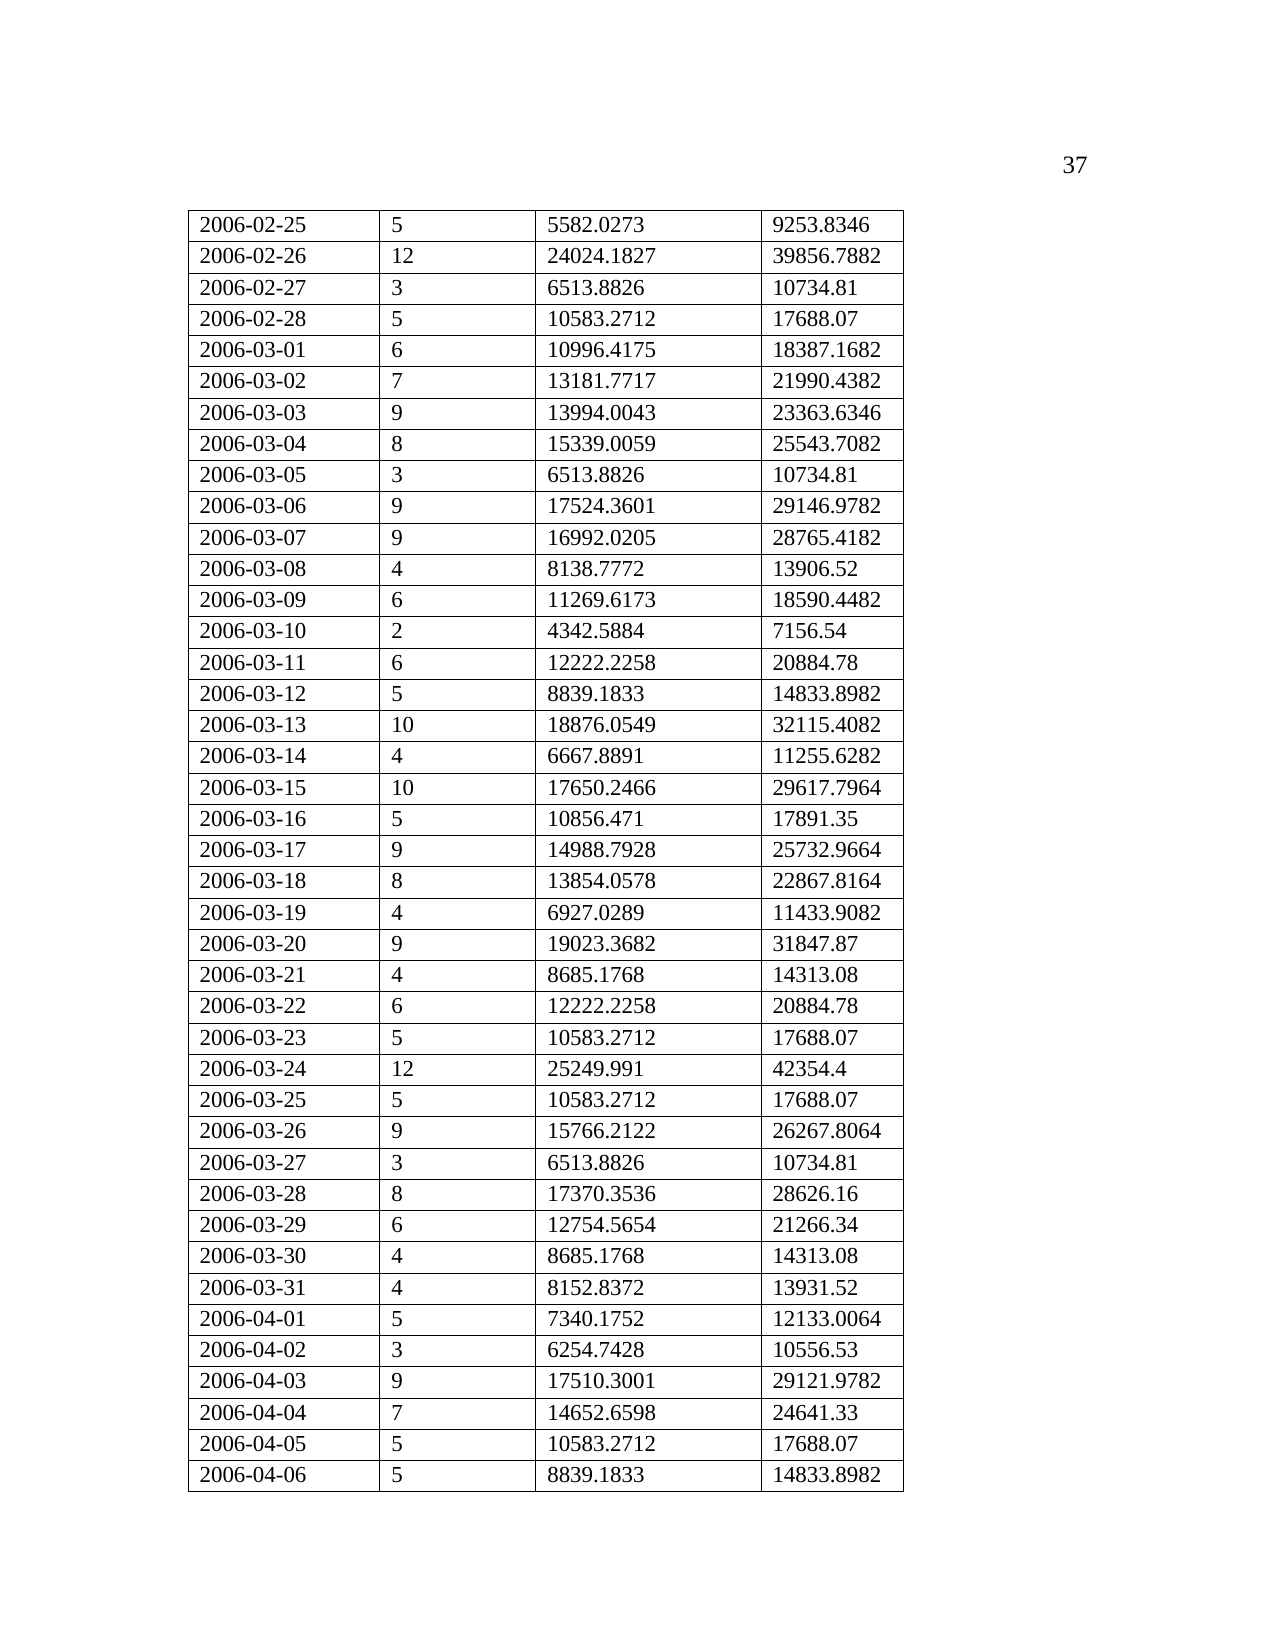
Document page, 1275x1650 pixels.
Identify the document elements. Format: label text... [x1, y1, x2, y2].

table_cell 6513.8826 [536, 1149, 761, 1179]
table_cell 2006-03-13 [189, 711, 379, 741]
table_cell 10996.4175 [536, 336, 761, 366]
table_cell 24024.1827 [536, 242, 761, 272]
table_cell 2006-04-03 [189, 1367, 379, 1397]
table_cell 12 [380, 1055, 535, 1085]
table_cell 2006-03-03 [189, 399, 379, 429]
table_cell 10583.2712 [536, 1086, 761, 1116]
table_cell 2006-03-23 [189, 1024, 379, 1054]
table_cell 17688.07 [762, 305, 903, 335]
table_cell 12 [380, 242, 535, 272]
table_cell 4 [380, 555, 535, 585]
table_cell 29146.9782 [762, 492, 903, 522]
table_cell 17650.2466 [536, 774, 761, 804]
table_cell 2006-03-08 [189, 555, 379, 585]
table_cell 4 [380, 961, 535, 991]
table_cell 2006-03-30 [189, 1242, 379, 1272]
table_cell 6254.7428 [536, 1336, 761, 1366]
table_cell 7340.1752 [536, 1305, 761, 1335]
table_cell 39856.7882 [762, 242, 903, 272]
table_cell 25543.7082 [762, 430, 903, 460]
table_cell 3 [380, 274, 535, 304]
table_cell 3 [380, 461, 535, 491]
table_cell 2006-03-01 [189, 336, 379, 366]
table_cell 13854.0578 [536, 867, 761, 897]
table_cell 32115.4082 [762, 711, 903, 741]
table_cell 28626.16 [762, 1180, 903, 1210]
table_cell 2006-03-16 [189, 805, 379, 835]
table_cell 2006-04-06 [189, 1461, 379, 1491]
table_cell 2006-03-14 [189, 742, 379, 772]
table_cell 8152.8372 [536, 1274, 761, 1304]
table_cell 2 [380, 617, 535, 647]
table_cell 10583.2712 [536, 1430, 761, 1460]
table_cell 2006-03-29 [189, 1211, 379, 1241]
table_cell 42354.4 [762, 1055, 903, 1085]
table_cell 17688.07 [762, 1430, 903, 1460]
table_cell 17891.35 [762, 805, 903, 835]
table_cell 10856.471 [536, 805, 761, 835]
table_cell 5 [380, 305, 535, 335]
table_cell 18590.4482 [762, 586, 903, 616]
table_cell 12222.2258 [536, 992, 761, 1022]
table_cell 2006-03-24 [189, 1055, 379, 1085]
table_cell 4 [380, 742, 535, 772]
table_cell 4342.5884 [536, 617, 761, 647]
table_cell 17688.07 [762, 1024, 903, 1054]
table_cell 8 [380, 1180, 535, 1210]
table_cell 2006-03-07 [189, 524, 379, 554]
table_cell 9 [380, 1367, 535, 1397]
table_cell 9 [380, 492, 535, 522]
table_cell 2006-03-28 [189, 1180, 379, 1210]
table_cell 28765.4182 [762, 524, 903, 554]
table_cell 10 [380, 711, 535, 741]
table_cell 12133.0064 [762, 1305, 903, 1335]
table_cell 10583.2712 [536, 1024, 761, 1054]
table_cell 14833.8982 [762, 680, 903, 710]
table_cell 6513.8826 [536, 274, 761, 304]
table_cell 14313.08 [762, 961, 903, 991]
table_cell 17524.3601 [536, 492, 761, 522]
table_cell 11255.6282 [762, 742, 903, 772]
table_cell 26267.8064 [762, 1117, 903, 1147]
table_cell 14313.08 [762, 1242, 903, 1272]
table_cell 2006-03-11 [189, 649, 379, 679]
table_cell 9253.8346 [762, 211, 903, 241]
table_cell 5 [380, 805, 535, 835]
table_cell 2006-03-09 [189, 586, 379, 616]
table_cell 13931.52 [762, 1274, 903, 1304]
table_cell 12222.2258 [536, 649, 761, 679]
table_cell 21990.4382 [762, 367, 903, 397]
table_cell 6 [380, 336, 535, 366]
table_cell 2006-04-04 [189, 1399, 379, 1429]
table_cell 2006-03-25 [189, 1086, 379, 1116]
table_cell 17510.3001 [536, 1367, 761, 1397]
table_cell 24641.33 [762, 1399, 903, 1429]
table_cell 23363.6346 [762, 399, 903, 429]
table_cell 3 [380, 1149, 535, 1179]
table_cell 2006-03-05 [189, 461, 379, 491]
table_cell 18387.1682 [762, 336, 903, 366]
table_cell 5 [380, 1461, 535, 1491]
table_cell 10734.81 [762, 461, 903, 491]
table_cell 12754.5654 [536, 1211, 761, 1241]
table_cell 2006-03-26 [189, 1117, 379, 1147]
table_cell 2006-03-12 [189, 680, 379, 710]
table_cell 3 [380, 1336, 535, 1366]
table_cell 14652.6598 [536, 1399, 761, 1429]
table_cell 2006-03-21 [189, 961, 379, 991]
table_cell 5582.0273 [536, 211, 761, 241]
table_cell 2006-03-18 [189, 867, 379, 897]
table_cell 10734.81 [762, 1149, 903, 1179]
table_cell 19023.3682 [536, 930, 761, 960]
table_cell 6 [380, 1211, 535, 1241]
table_cell 15766.2122 [536, 1117, 761, 1147]
table_cell 2006-03-17 [189, 836, 379, 866]
table_cell 2006-03-15 [189, 774, 379, 804]
table_cell 5 [380, 1430, 535, 1460]
table_cell 5 [380, 1024, 535, 1054]
table_cell 8 [380, 430, 535, 460]
table_cell 29121.9782 [762, 1367, 903, 1397]
table_cell 17370.3536 [536, 1180, 761, 1210]
table_cell 9 [380, 399, 535, 429]
table_cell 6 [380, 992, 535, 1022]
table_cell 18876.0549 [536, 711, 761, 741]
table_cell 8839.1833 [536, 1461, 761, 1491]
table_cell 2006-03-02 [189, 367, 379, 397]
table_cell 4 [380, 899, 535, 929]
table_cell 2006-03-06 [189, 492, 379, 522]
table_cell 8685.1768 [536, 961, 761, 991]
table_cell 2006-02-25 [189, 211, 379, 241]
table_cell 31847.87 [762, 930, 903, 960]
table_cell 4 [380, 1274, 535, 1304]
table_cell 17688.07 [762, 1086, 903, 1116]
table_cell 21266.34 [762, 1211, 903, 1241]
table_cell 2006-03-19 [189, 899, 379, 929]
table_cell 10734.81 [762, 274, 903, 304]
table_cell 7156.54 [762, 617, 903, 647]
table_cell 20884.78 [762, 992, 903, 1022]
table_cell 6513.8826 [536, 461, 761, 491]
table_cell 8839.1833 [536, 680, 761, 710]
table_cell 6 [380, 586, 535, 616]
table_cell 14988.7928 [536, 836, 761, 866]
table_cell 8 [380, 867, 535, 897]
table_cell 7 [380, 367, 535, 397]
table_cell 5 [380, 1305, 535, 1335]
table_cell 9 [380, 1117, 535, 1147]
table_cell 8685.1768 [536, 1242, 761, 1272]
table_cell 6667.8891 [536, 742, 761, 772]
table_cell 5 [380, 1086, 535, 1116]
table_cell 2006-02-26 [189, 242, 379, 272]
table_cell 6 [380, 649, 535, 679]
table_cell 22867.8164 [762, 867, 903, 897]
table_cell 2006-04-02 [189, 1336, 379, 1366]
table_cell 6927.0289 [536, 899, 761, 929]
table_cell 2006-03-10 [189, 617, 379, 647]
table_cell 25732.9664 [762, 836, 903, 866]
table_cell 2006-03-04 [189, 430, 379, 460]
table_cell 11269.6173 [536, 586, 761, 616]
table_cell 9 [380, 836, 535, 866]
table_cell 25249.991 [536, 1055, 761, 1085]
table_cell 7 [380, 1399, 535, 1429]
table_cell 2006-04-05 [189, 1430, 379, 1460]
table_cell 15339.0059 [536, 430, 761, 460]
table_cell 2006-02-27 [189, 274, 379, 304]
table_cell 5 [380, 680, 535, 710]
table_cell 9 [380, 930, 535, 960]
table_cell 8138.7772 [536, 555, 761, 585]
table_cell 20884.78 [762, 649, 903, 679]
table_cell 2006-03-27 [189, 1149, 379, 1179]
table_cell 13994.0043 [536, 399, 761, 429]
table_cell 2006-03-20 [189, 930, 379, 960]
table_cell 5 [380, 211, 535, 241]
table_cell 10556.53 [762, 1336, 903, 1366]
table_cell 16992.0205 [536, 524, 761, 554]
table_cell 13181.7717 [536, 367, 761, 397]
table_cell 10 [380, 774, 535, 804]
table_cell 9 [380, 524, 535, 554]
table_cell 2006-03-22 [189, 992, 379, 1022]
table_cell 2006-03-31 [189, 1274, 379, 1304]
table_cell 29617.7964 [762, 774, 903, 804]
table_cell 14833.8982 [762, 1461, 903, 1491]
table_cell 10583.2712 [536, 305, 761, 335]
table_cell 13906.52 [762, 555, 903, 585]
table_cell 2006-04-01 [189, 1305, 379, 1335]
table_cell 2006-02-28 [189, 305, 379, 335]
table_cell 4 [380, 1242, 535, 1272]
table_cell 11433.9082 [762, 899, 903, 929]
